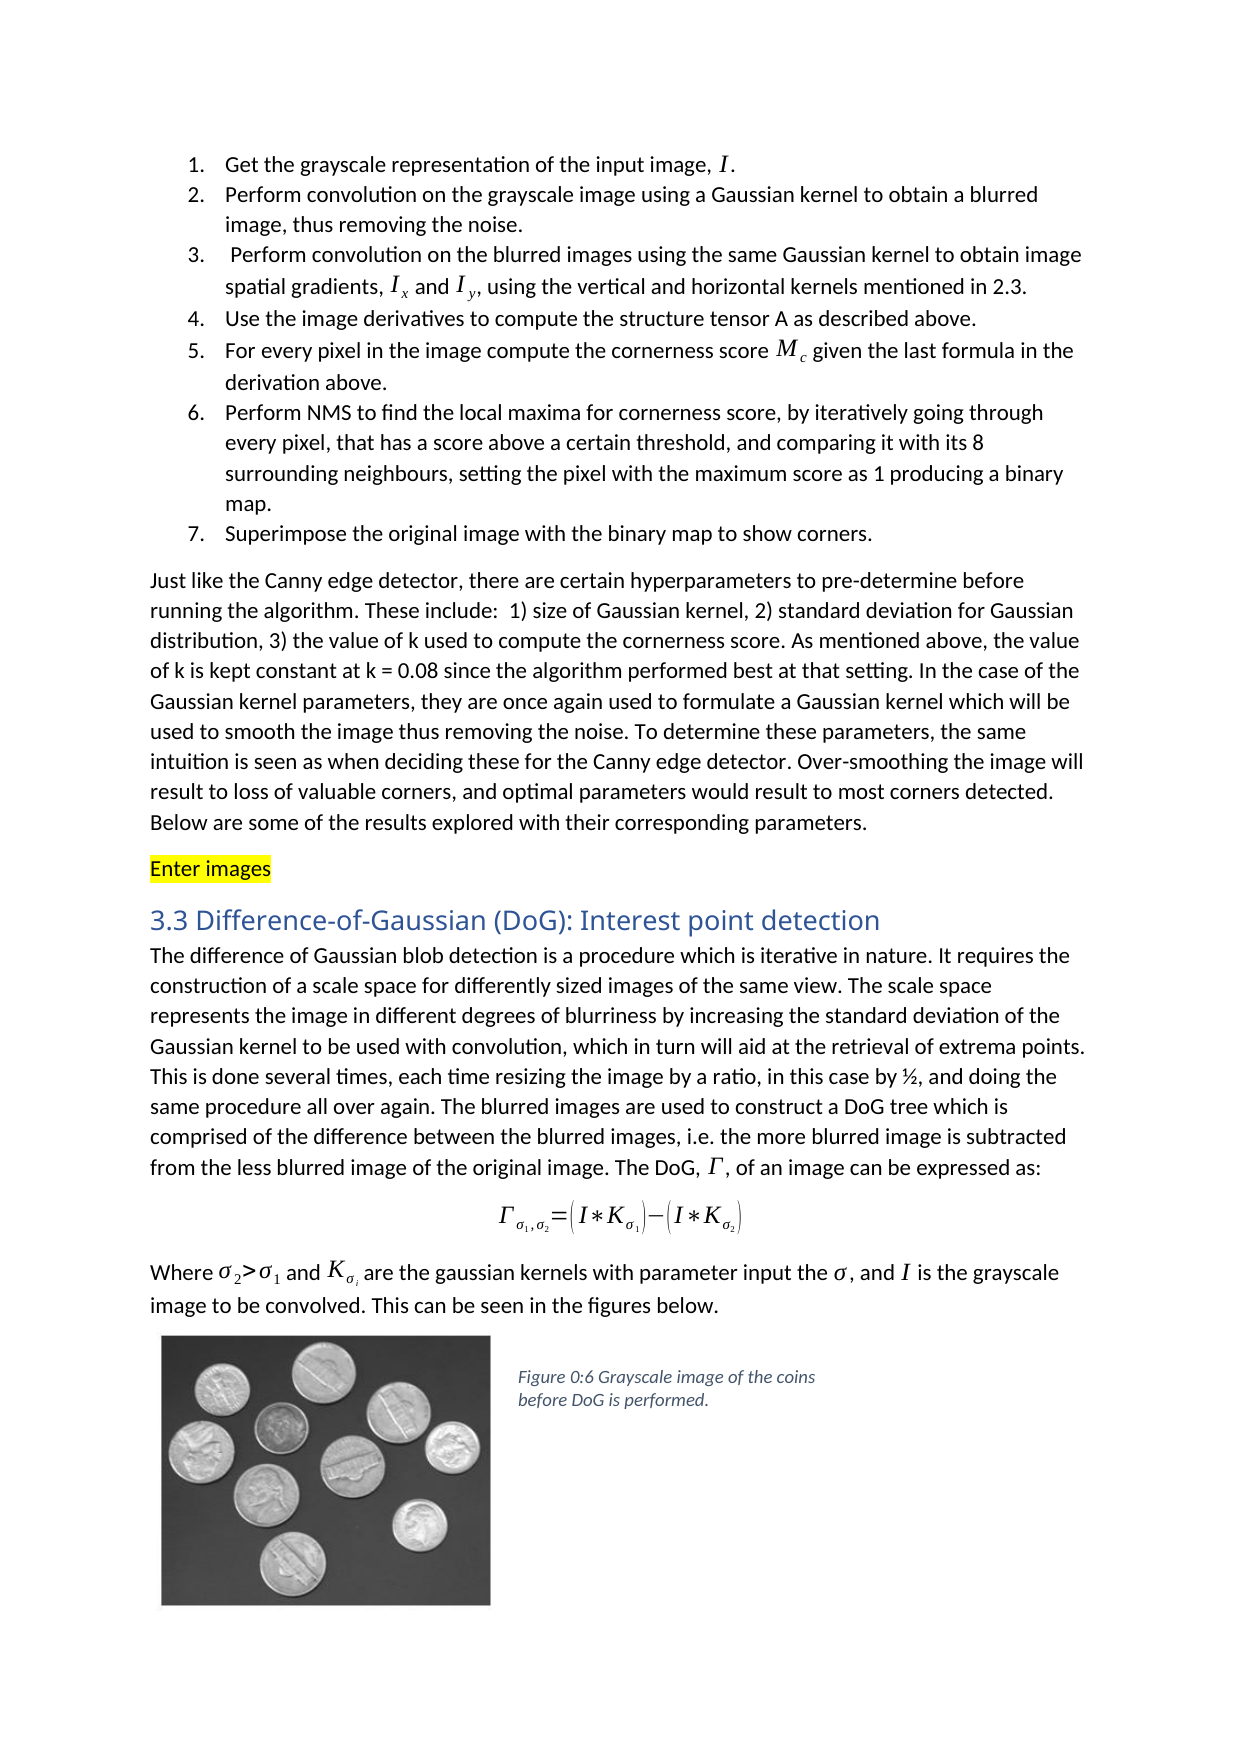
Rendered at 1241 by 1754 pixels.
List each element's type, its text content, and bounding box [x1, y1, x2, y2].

list Get the grayscale representation of the input image, . [187, 150, 1090, 178]
list Use the image derivatives to compute the structure tensor A as described above. [187, 304, 1090, 332]
subtitle 3.3 Difference-of-Gaussian (DoG): Interest point detection [150, 901, 1090, 938]
list For every pixel in the image compute the cornerness score given the last formula in the derivation above. [187, 334, 1090, 396]
list Perform convolution on the blurred images using the same Gaussian kernel to obtain image spatial gradients, and , using the vertical and horizontal kernels mentioned in 2.3. [187, 241, 1090, 302]
text Where and are the gaussian kernels with parameter input the , and is the grayscale image to be convolved. This can be seen in the figures below. [150, 1256, 1090, 1319]
text The difference of Gaussian blob detection is a procedure which is iterative in nature. It requires the construction of a scale space for differently sized images of the same view. The scale space represents the image in different degrees of blurriness by increasing the standard deviation of the Gaussian kernel to be used with convolution, which in turn will aid at the retrieval of extrema points. This is done several times, each time resizing the image by a ratio, in this case by ½, and doing the same procedure all over again. The blurred images are used to construct a DoG tree which is comprised of the difference between the blurred images, i.e. the more blurred image is subtracted from the less blurred image of the original image. The DoG, , of an image can be expressed as: [150, 941, 1090, 1181]
text Just like the Canny edge detector, there are certain hyperparameters to pre-determine before running the algorithm. These include: 1) size of Gaussian kernel, 2) standard deviation for Gaussian distribution, 3) the value of k used to compute the cornerness score. As mentioned above, the value of k is kept constant at k = 0.08 since the algorithm performed best at that setting. In the case of the Gaussian kernel parameters, they are once again used to formulate a Gaussian kernel which will be used to smooth the image thus removing the noise. To determine these parameters, the same intuition is seen as when deciding these for the Canny edge detector. Over-smoothing the image will result to loss of valuable corners, and optimal parameters would result to most corners detected. Below are some of the results explored with their corresponding parameters. [150, 566, 1090, 836]
list Superimpose the original image with the binary map to show corners. [187, 519, 1090, 547]
list Perform convolution on the grayscale image using a Gaussian kernel to obtain a blurred image, thus removing the noise. [187, 180, 1090, 238]
list Perform NMS to find the local maxima for cornerness score, by iteratively going through every pixel, that has a score above a certain threshold, and comparing it with its 8 surrounding neighbours, setting the pixel with the maximum score as 1 producing a binary map. [187, 398, 1090, 517]
picture [156, 1332, 492, 1611]
text Enter images [150, 854, 1090, 883]
